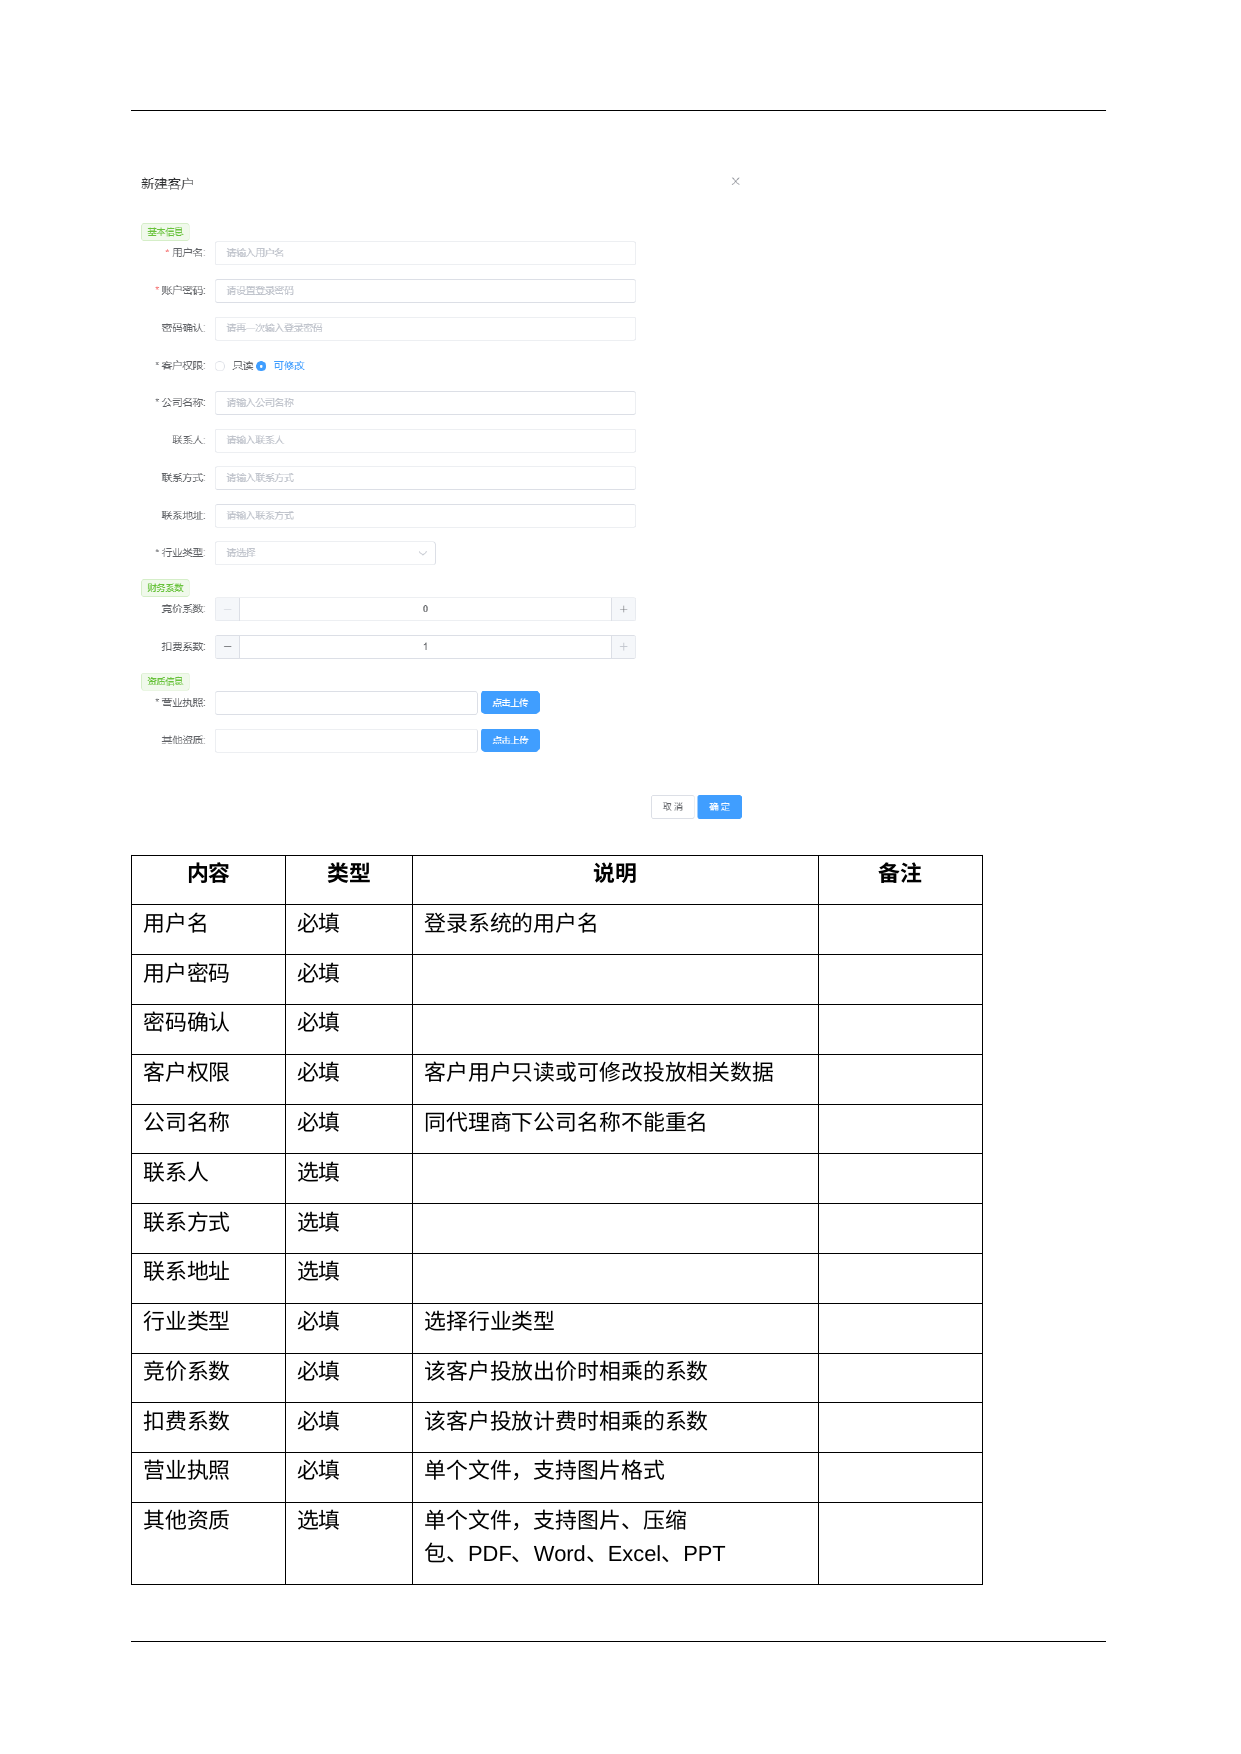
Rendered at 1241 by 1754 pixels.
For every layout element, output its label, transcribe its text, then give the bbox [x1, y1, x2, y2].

table_cell 同代理商下公司名称不能重名 [413, 1105, 818, 1153]
table_cell [819, 1154, 982, 1203]
table_cell [819, 955, 982, 1004]
table_cell [819, 1055, 982, 1103]
table_header 说明 [413, 856, 818, 904]
table_cell 竞价系数 [132, 1354, 285, 1402]
table_cell 必填 [286, 1304, 412, 1352]
table_cell 用户密码 [132, 955, 285, 1004]
table_cell [819, 1005, 982, 1054]
table_cell [819, 1204, 982, 1253]
table_cell 必填 [286, 905, 412, 954]
table_header 备注 [819, 856, 982, 904]
table_cell [819, 1503, 982, 1584]
table_cell 单个文件，支持图片、压缩包、PDF、Word、Excel、PPT [413, 1503, 818, 1584]
table_cell 选填 [286, 1503, 412, 1584]
table_cell 必填 [286, 1453, 412, 1502]
table_cell 必填 [286, 1403, 412, 1452]
table_cell 营业执照 [132, 1453, 285, 1502]
table_cell [413, 1254, 818, 1303]
table_cell [819, 1304, 982, 1352]
table_cell 该客户投放计费时相乘的系数 [413, 1403, 818, 1452]
table_cell [819, 1354, 982, 1402]
table_header 类型 [286, 856, 412, 904]
table_cell 选择行业类型 [413, 1304, 818, 1352]
table_cell 其他资质 [132, 1503, 285, 1584]
table_cell [413, 1204, 818, 1253]
table_header 内容 [132, 856, 285, 904]
table_cell 必填 [286, 1055, 412, 1103]
table_cell 扣费系数 [132, 1403, 285, 1452]
table_cell 必填 [286, 955, 412, 1004]
table_cell 客户权限 [132, 1055, 285, 1103]
table_cell [819, 1403, 982, 1452]
table_cell 选填 [286, 1254, 412, 1303]
table_cell 联系地址 [132, 1254, 285, 1303]
table_cell [819, 905, 982, 954]
table_cell 必填 [286, 1005, 412, 1054]
table_cell 公司名称 [132, 1105, 285, 1153]
table_cell [819, 1105, 982, 1153]
table_cell 用户名 [132, 905, 285, 954]
table_cell [413, 955, 818, 1004]
table_cell [413, 1154, 818, 1203]
table_cell 行业类型 [132, 1304, 285, 1352]
table_cell 选填 [286, 1204, 412, 1253]
table_cell 密码确认 [132, 1005, 285, 1054]
picture [131, 169, 751, 825]
table_cell 必填 [286, 1105, 412, 1153]
table_cell 该客户投放出价时相乘的系数 [413, 1354, 818, 1402]
table_cell 联系人 [132, 1154, 285, 1203]
table_cell [413, 1005, 818, 1054]
table_cell 选填 [286, 1154, 412, 1203]
table_cell 客户用户只读或可修改投放相关数据 [413, 1055, 818, 1103]
table_cell 联系方式 [132, 1204, 285, 1253]
table_cell [819, 1453, 982, 1502]
table_cell 单个文件，支持图片格式 [413, 1453, 818, 1502]
table_cell 必填 [286, 1354, 412, 1402]
table_cell 登录系统的用户名 [413, 905, 818, 954]
table_cell [819, 1254, 982, 1303]
